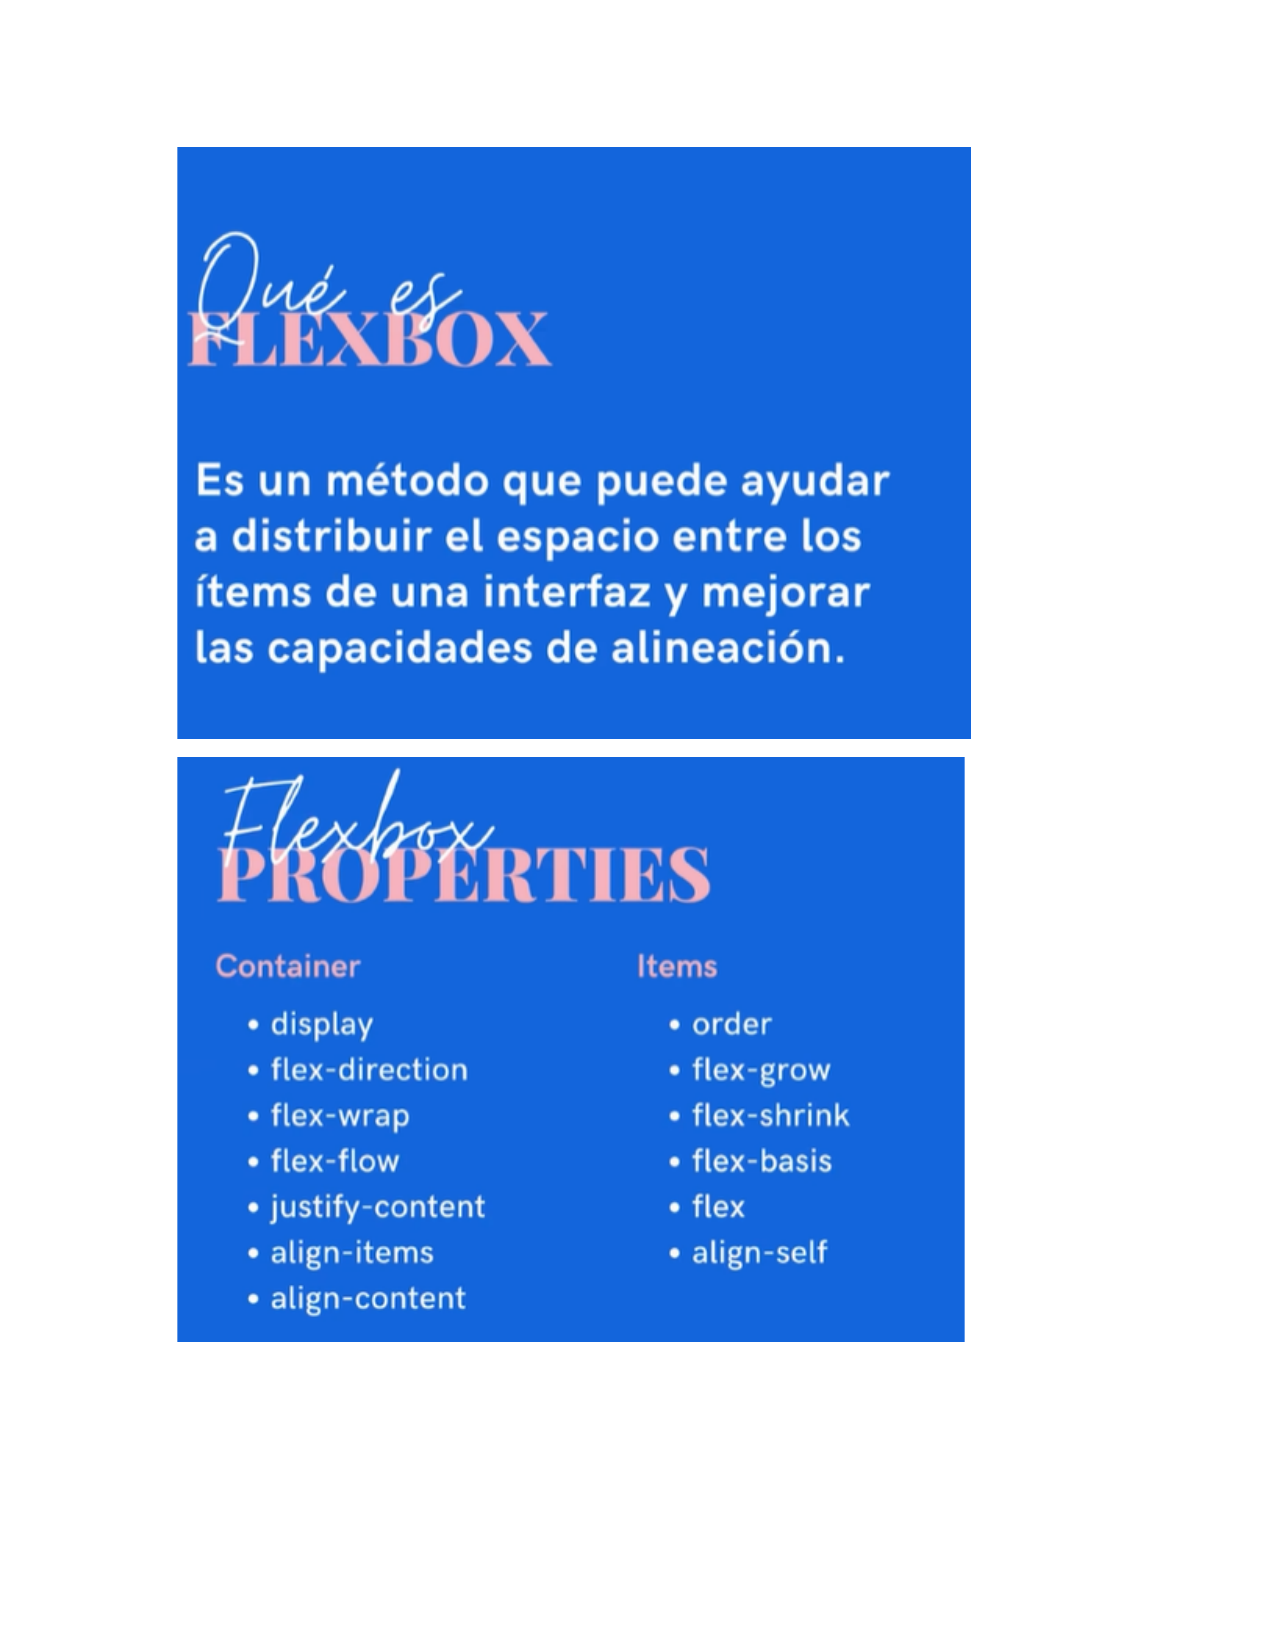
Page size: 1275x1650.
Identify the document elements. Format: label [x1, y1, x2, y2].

picture [177, 147, 971, 739]
picture [177, 757, 965, 1342]
